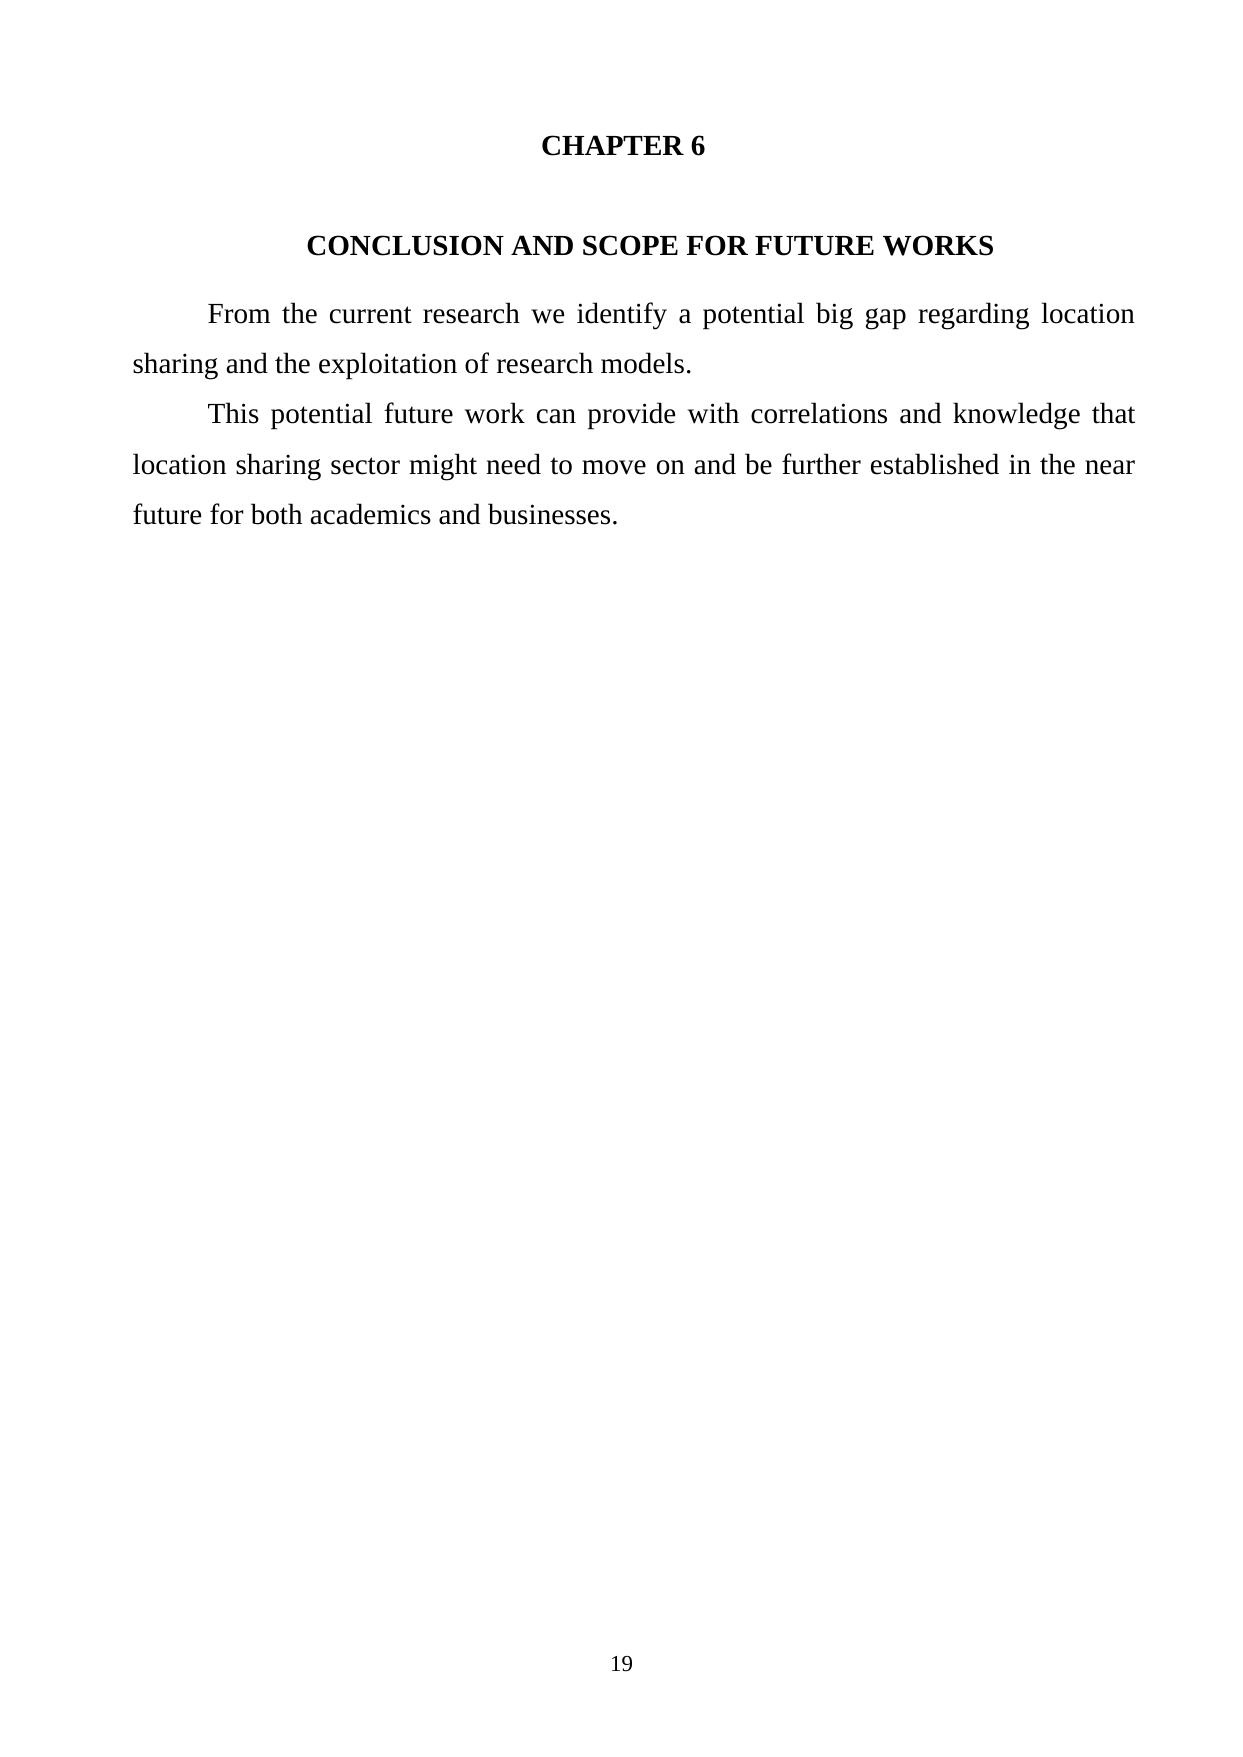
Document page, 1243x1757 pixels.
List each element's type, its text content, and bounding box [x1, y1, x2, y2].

text CHAPTER 6 [109, 128, 1136, 161]
text This potential future work can provide with correlations and knowledge that location sharing sector might need to move on and be further established in the near future for both academics and businesses. [132, 397, 1136, 531]
text CONCLUSION AND SCOPE FOR FUTURE WORKS [164, 228, 1136, 261]
text From the current research we identify a potential big gap regarding location sharing and the exploitation of research models. [132, 296, 1136, 380]
